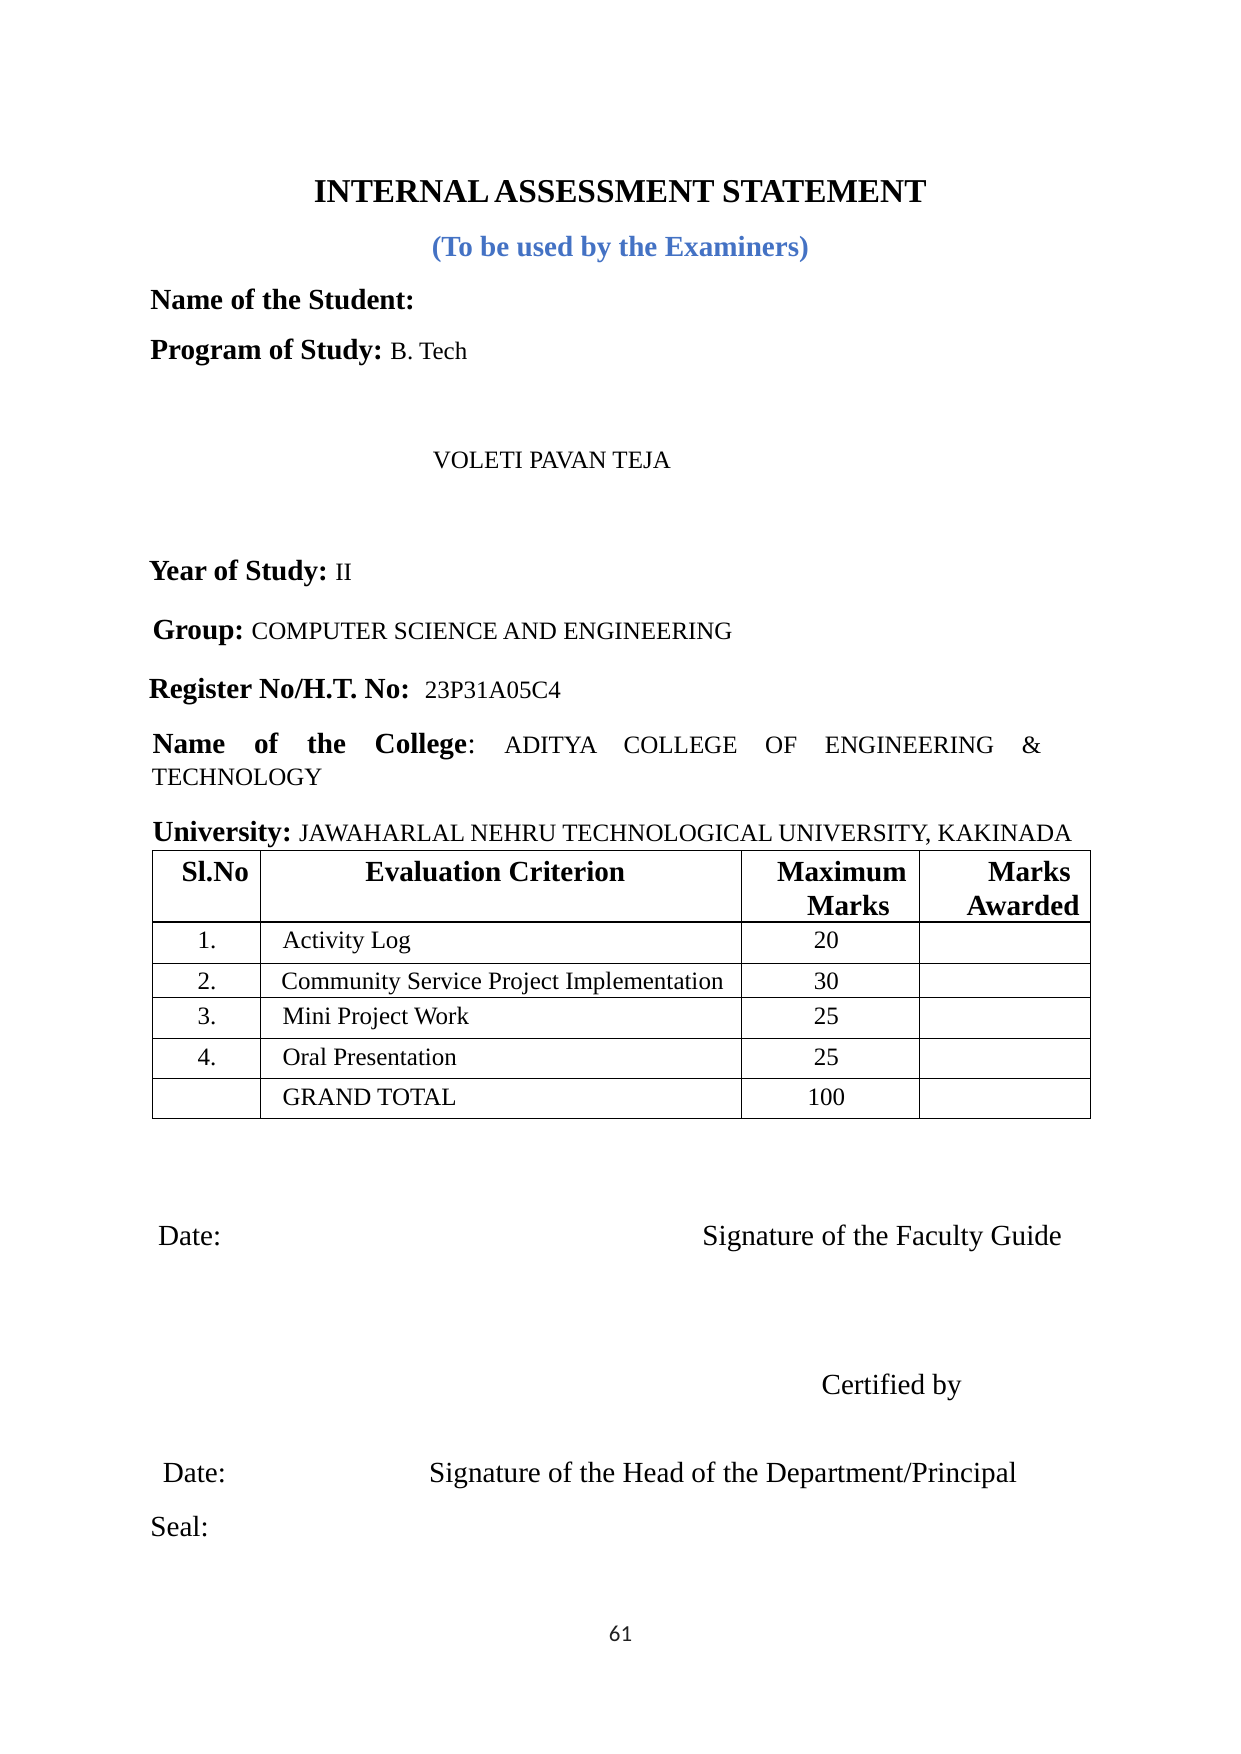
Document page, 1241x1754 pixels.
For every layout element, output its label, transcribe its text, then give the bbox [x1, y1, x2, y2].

table_cell [920, 1039, 1090, 1078]
text Name of the College: ADITYA COLLEGE OF ENGINEERING & TECHNOLOGY [152, 727, 1042, 791]
table_cell [920, 1079, 1090, 1118]
table_cell 20 [742, 923, 919, 962]
table_cell Activity Log [261, 923, 741, 962]
table_cell 3. [153, 998, 260, 1038]
table_header Evaluation Criterion [261, 851, 741, 921]
table_cell [920, 998, 1090, 1038]
table_cell 1. [153, 923, 260, 962]
table_cell [920, 923, 1090, 962]
table_cell 4. [153, 1039, 260, 1078]
table_header Date: Seal: [150, 1450, 429, 1542]
text VOLETI PAVAN TEJA [432, 445, 1042, 474]
table_cell 30 [742, 964, 919, 997]
table_header Signature of the Head of the Department/Principal [429, 1450, 1024, 1542]
table_cell Oral Presentation [261, 1039, 741, 1078]
table_cell Mini Project Work [261, 998, 741, 1038]
table_header Marks Awarded [920, 851, 1090, 921]
table_cell GRAND TOTAL [261, 1079, 741, 1118]
text Register No/H.T. No: 23P31A05C4 [148, 671, 1092, 705]
table_cell 25 [742, 998, 919, 1038]
text University: JAWAHARLAL NEHRU TECHNOLOGICAL UNIVERSITY, KAKINADA [152, 814, 1092, 847]
table_cell 100 [742, 1079, 919, 1118]
table_cell [920, 964, 1090, 997]
text Date: Signature of the Faculty Guide [151, 1218, 1092, 1252]
table_cell [153, 1079, 260, 1118]
table_header Maximum Marks [742, 851, 919, 921]
table_cell Community Service Project Implementation [261, 964, 741, 997]
text Year of Study: II [148, 553, 1092, 587]
table_cell 25 [742, 1039, 919, 1078]
table_cell 2. [153, 964, 260, 997]
text Group: COMPUTER SCIENCE AND ENGINEERING [152, 612, 1042, 646]
table_header Sl.No [153, 851, 260, 921]
text Certified by [151, 1367, 1092, 1401]
